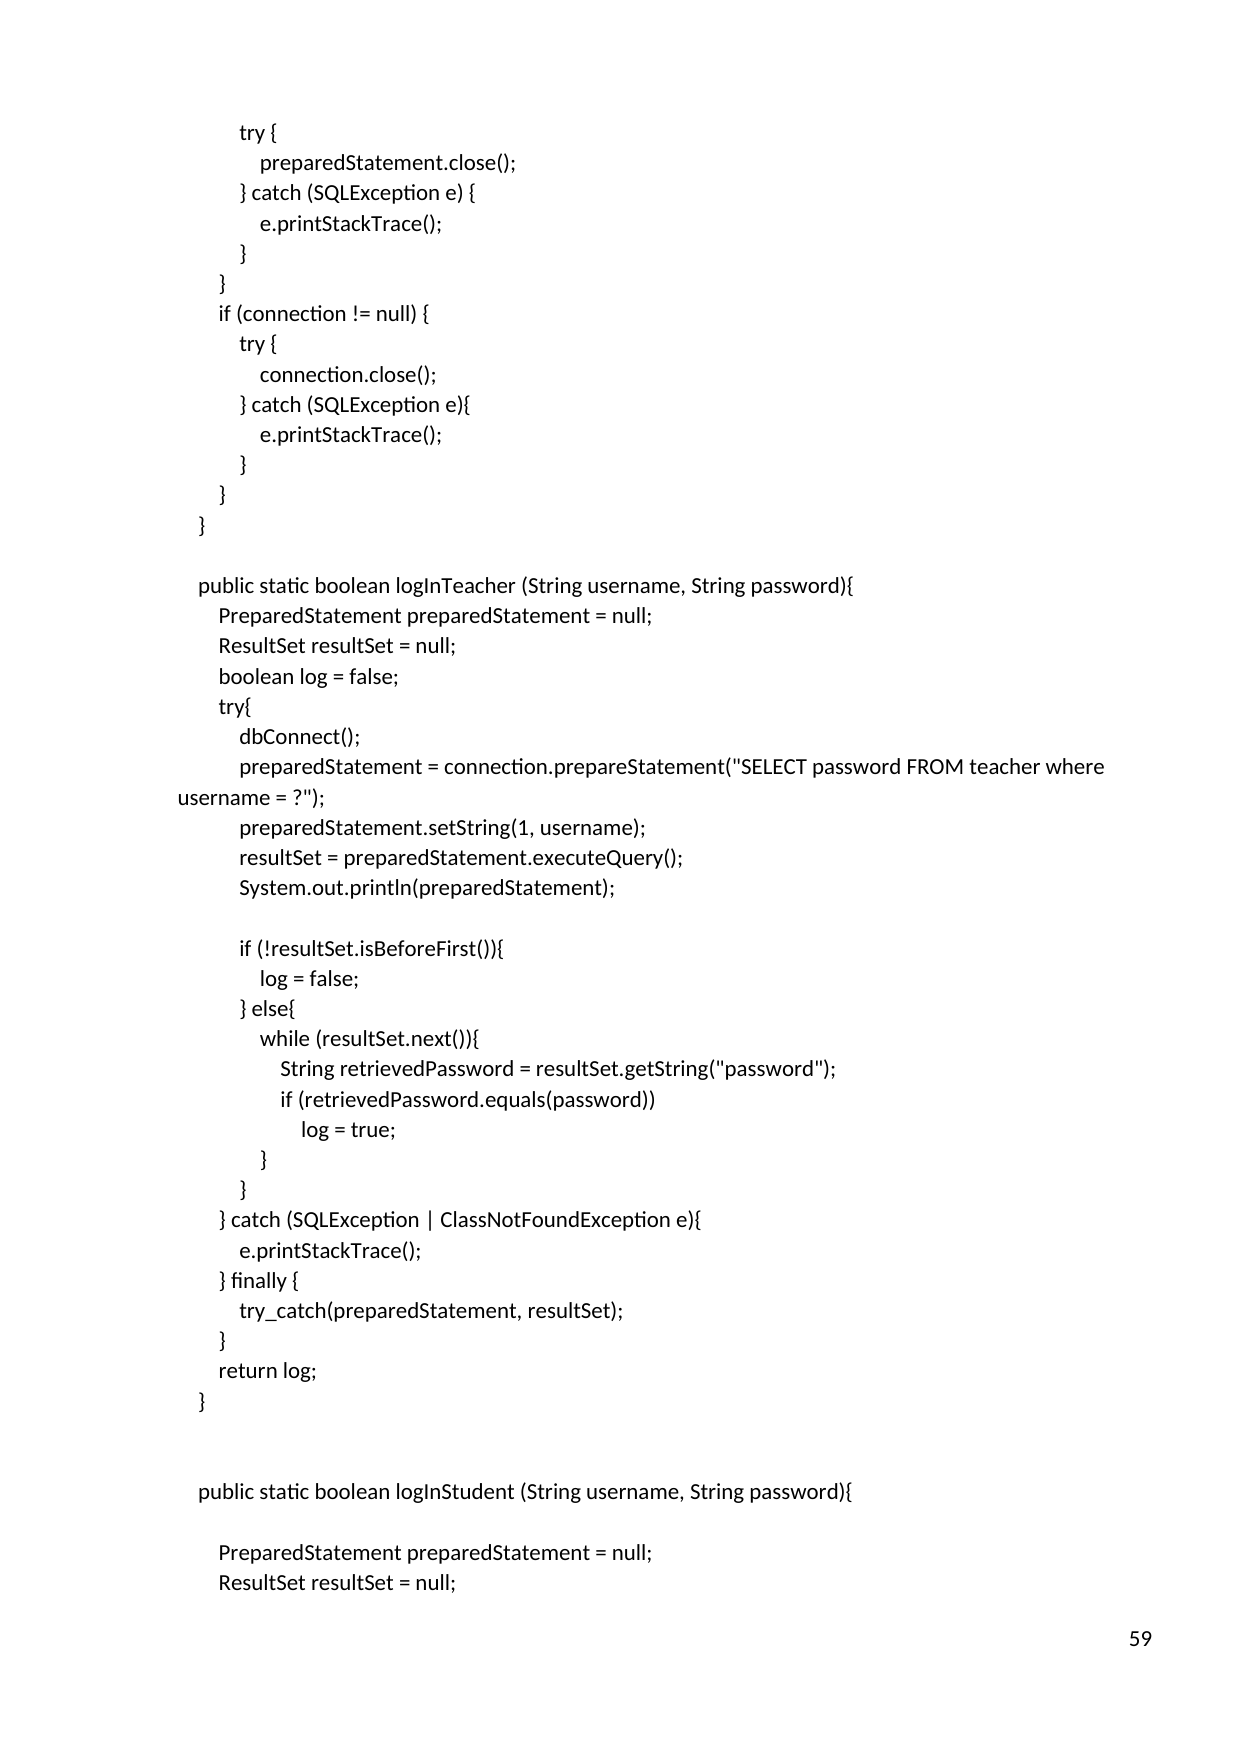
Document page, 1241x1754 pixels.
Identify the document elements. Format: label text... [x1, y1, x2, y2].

text } [177, 269, 1152, 297]
text } catch (SQLException e){ [177, 390, 1152, 418]
text while (resultSet.next()){ [177, 1024, 1152, 1052]
text } finally { [177, 1266, 1152, 1294]
text } [177, 1326, 1152, 1354]
text } else{ [177, 994, 1152, 1022]
text e.printStackTrace(); [177, 1236, 1152, 1264]
text try_catch(preparedStatement, resultSet); [177, 1296, 1152, 1324]
text log = false; [177, 964, 1152, 992]
text } [177, 1145, 1152, 1173]
text PreparedStatement preparedStatement = null; [177, 601, 1152, 629]
text } [177, 450, 1152, 478]
text if (retrievedPassword.equals(password)) [177, 1085, 1152, 1113]
text preparedStatement = connection.prepareStatement("SELECT password FROM teacher where username = ?"); [177, 752, 1152, 811]
text } [177, 1175, 1152, 1203]
text return log; [177, 1357, 1152, 1385]
text System.out.println(preparedStatement); [177, 873, 1152, 901]
text dbConnect(); [177, 722, 1152, 750]
text } [177, 239, 1152, 267]
text public static boolean logInTeacher (String username, String password){ [177, 571, 1152, 599]
text } [177, 481, 1152, 509]
text resultSet = preparedStatement.executeQuery(); [177, 843, 1152, 871]
text e.printStackTrace(); [177, 420, 1152, 448]
text } catch (SQLException e) { [177, 178, 1152, 207]
text try { [177, 329, 1152, 358]
text preparedStatement.close(); [177, 148, 1152, 176]
text } [177, 1387, 1152, 1415]
text try{ [177, 692, 1152, 720]
text PreparedStatement preparedStatement = null; [177, 1538, 1152, 1566]
text e.printStackTrace(); [177, 209, 1152, 237]
text preparedStatement.setString(1, username); [177, 813, 1152, 841]
text connection.close(); [177, 360, 1152, 388]
text ResultSet resultSet = null; [177, 632, 1152, 660]
text String retrievedPassword = resultSet.getString("password"); [177, 1054, 1152, 1083]
text log = true; [177, 1115, 1152, 1143]
text boolean log = false; [177, 662, 1152, 690]
text public static boolean logInStudent (String username, String password){ [177, 1477, 1152, 1506]
text if (connection != null) { [177, 299, 1152, 327]
text try { [177, 118, 1152, 146]
text } [177, 511, 1152, 539]
text } catch (SQLException | ClassNotFoundException e){ [177, 1206, 1152, 1234]
text ResultSet resultSet = null; [177, 1568, 1152, 1596]
text if (!resultSet.isBeforeFirst()){ [177, 934, 1152, 962]
